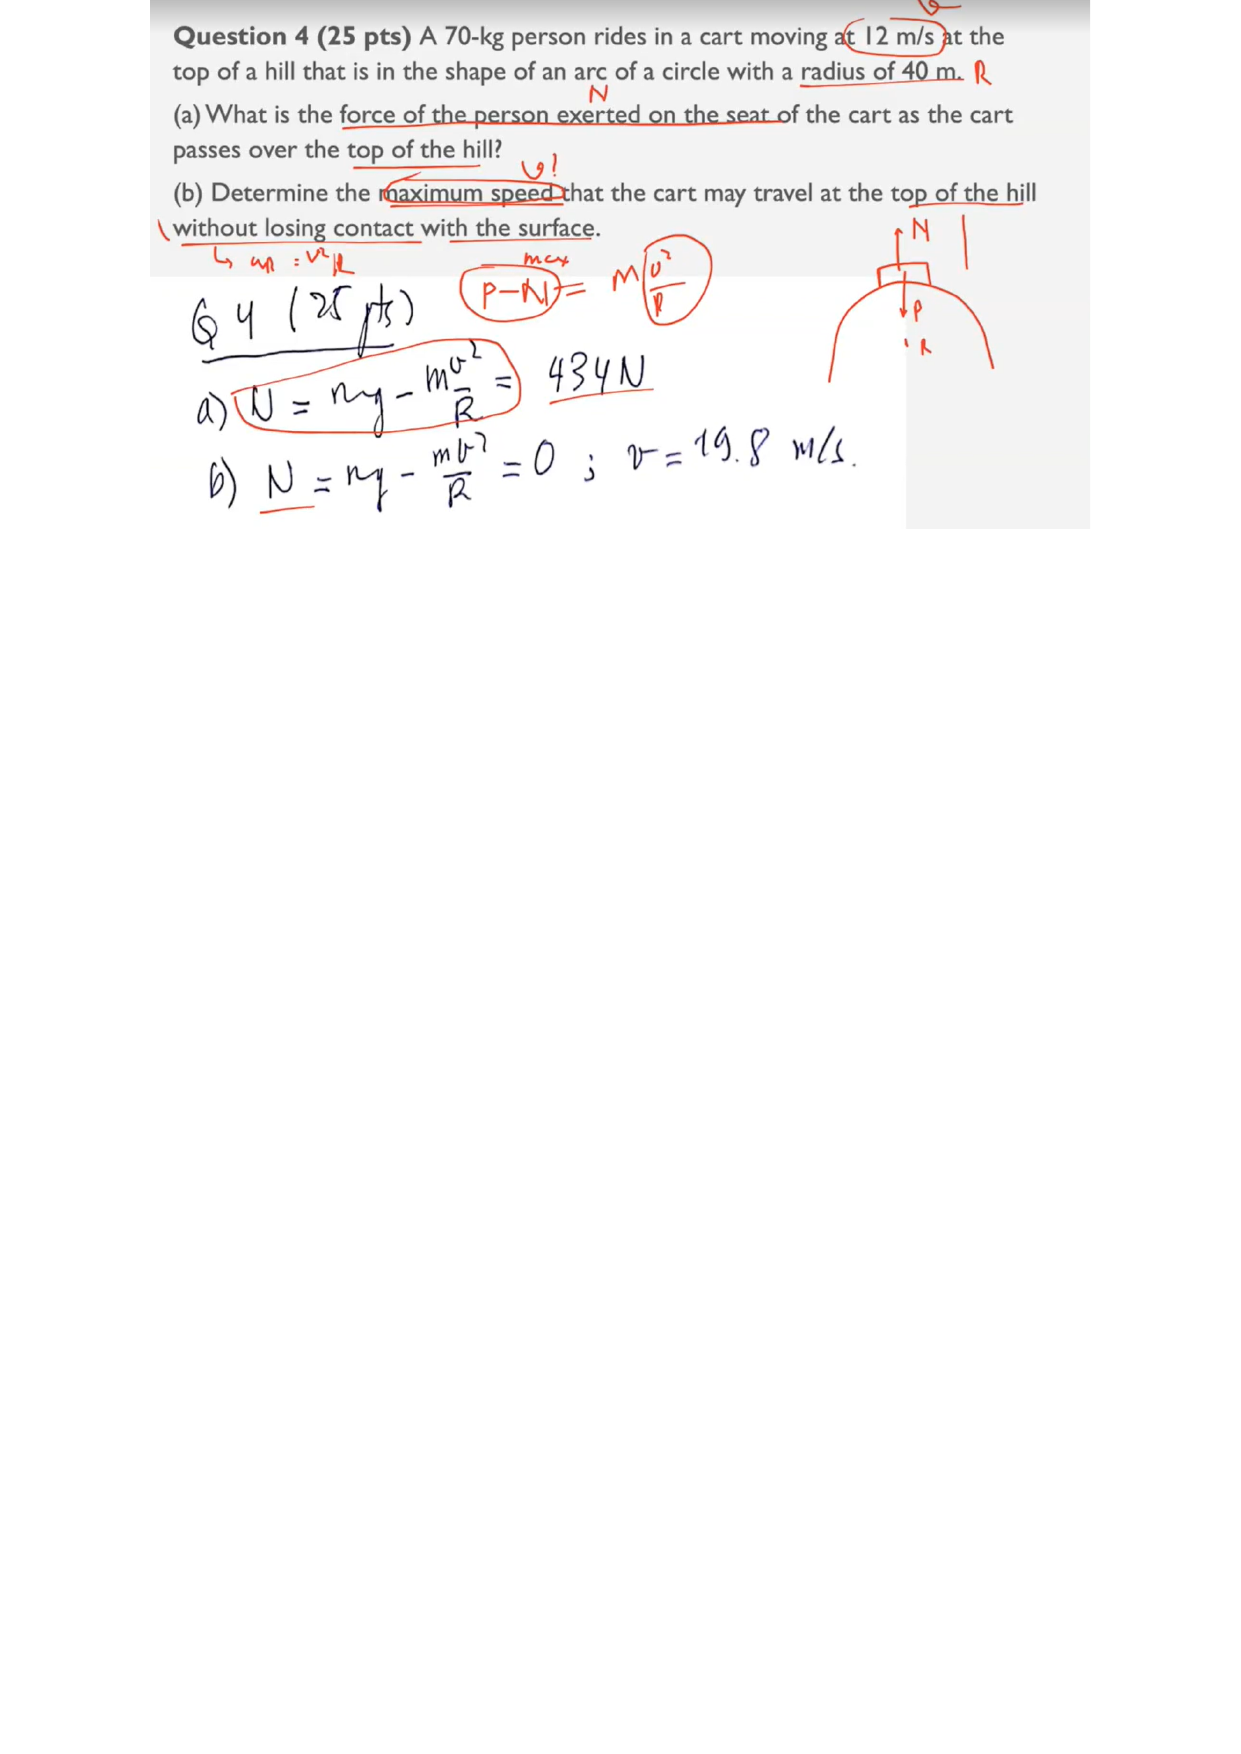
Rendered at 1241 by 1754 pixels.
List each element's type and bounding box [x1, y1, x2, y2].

picture [150, 0, 1091, 529]
